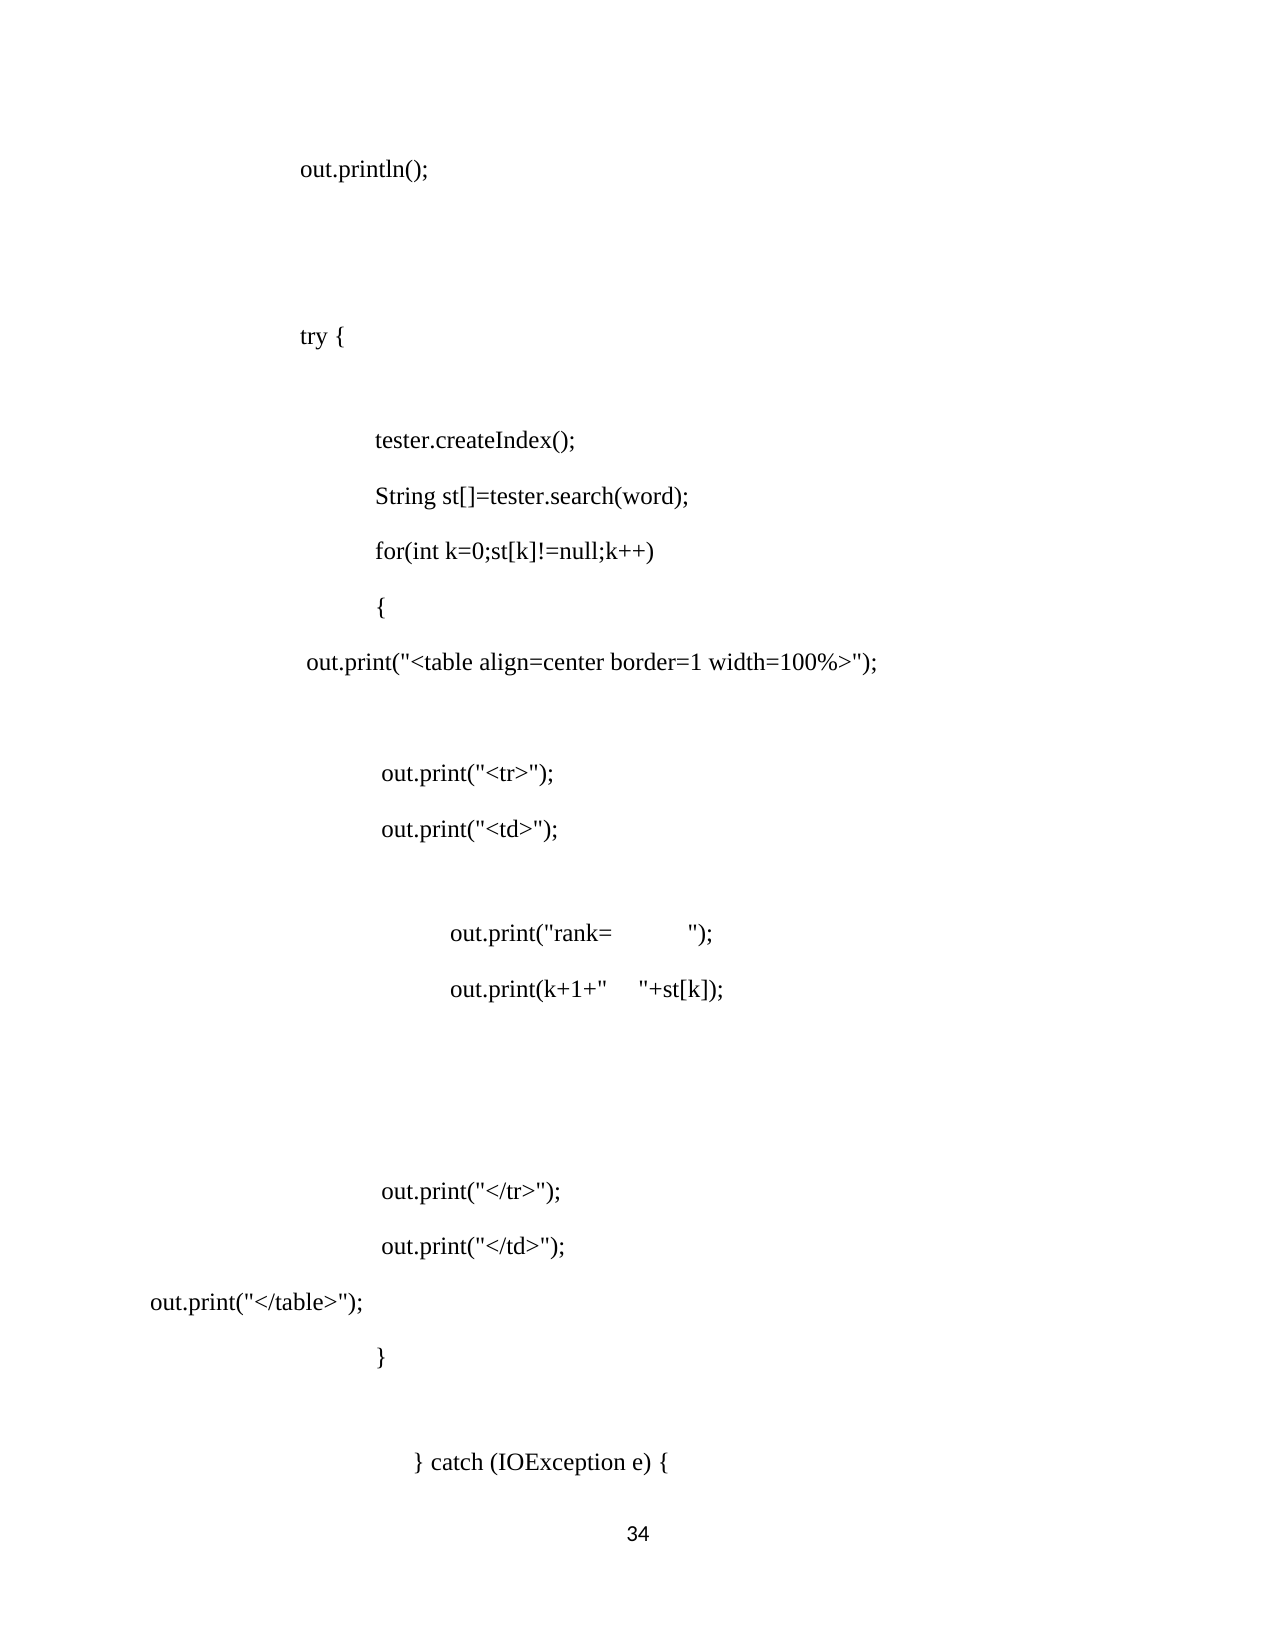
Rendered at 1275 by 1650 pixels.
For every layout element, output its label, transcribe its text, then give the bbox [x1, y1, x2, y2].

text out.print("<td>"); [150, 809, 1125, 844]
text String st[]=tester.search(word); [150, 476, 1125, 511]
text out.println(); [150, 150, 1125, 185]
text out.print("<table align=center border=1 width=100%>"); [150, 643, 1125, 678]
text tester.createIndex(); [150, 421, 1125, 456]
text } catch (IOException e) { [150, 1442, 1125, 1477]
text out.print("rank= "); [150, 914, 1125, 949]
text out.print(k+1+" "+st[k]); [150, 969, 1125, 1004]
text for(int k=0;st[k]!=null;k++) [150, 532, 1125, 567]
text out.print("<tr>"); [150, 754, 1125, 789]
text try { [150, 317, 1125, 351]
text } [150, 1338, 1125, 1373]
text { [150, 587, 1125, 622]
text out.print("</td>"); [150, 1227, 1125, 1262]
text out.print("</tr>"); [150, 1172, 1125, 1206]
text out.print("</table>"); [150, 1283, 1125, 1317]
